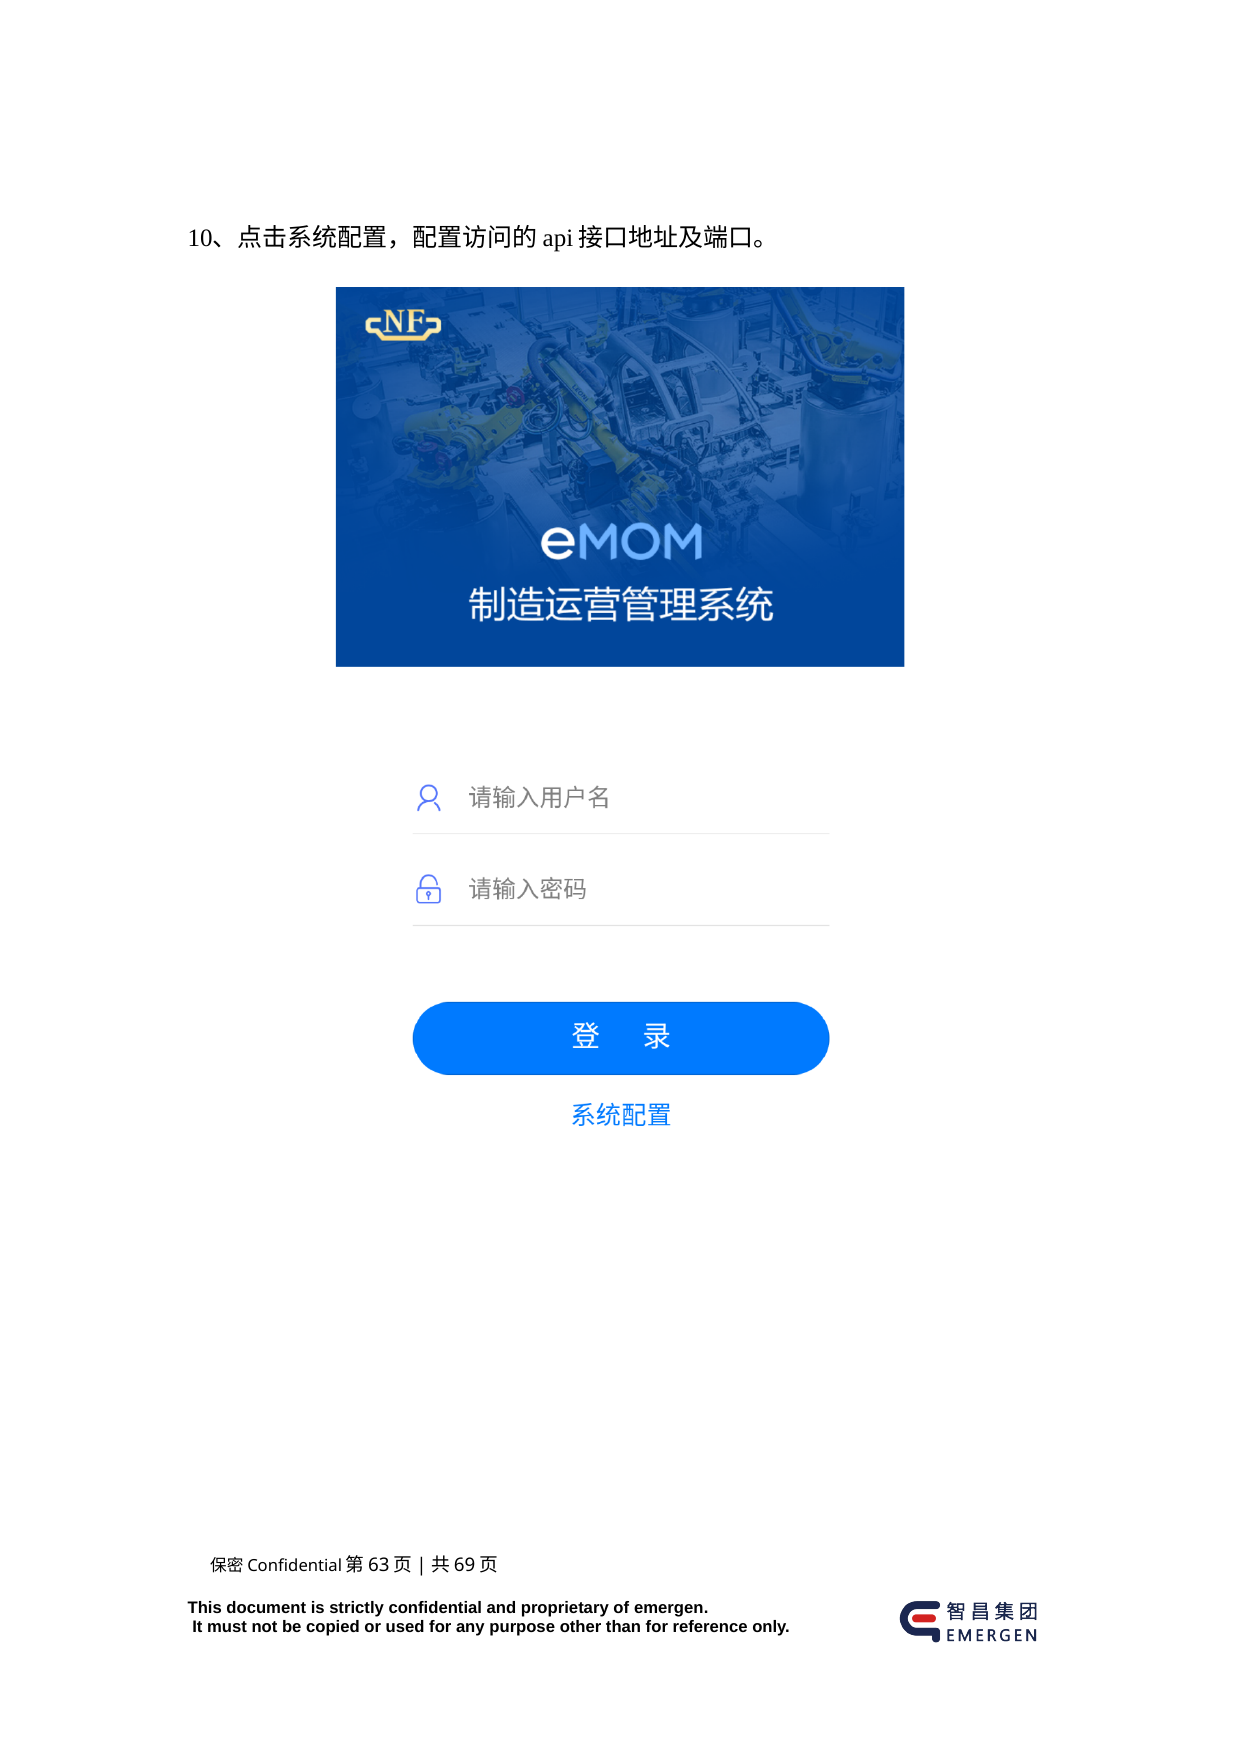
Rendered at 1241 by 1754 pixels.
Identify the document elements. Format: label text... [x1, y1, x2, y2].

text 10、点击系统配置，配置访问的api接口地址及端口。 [187, 202, 1053, 270]
picture [335, 287, 905, 1299]
picture [871, 1550, 1064, 1689]
